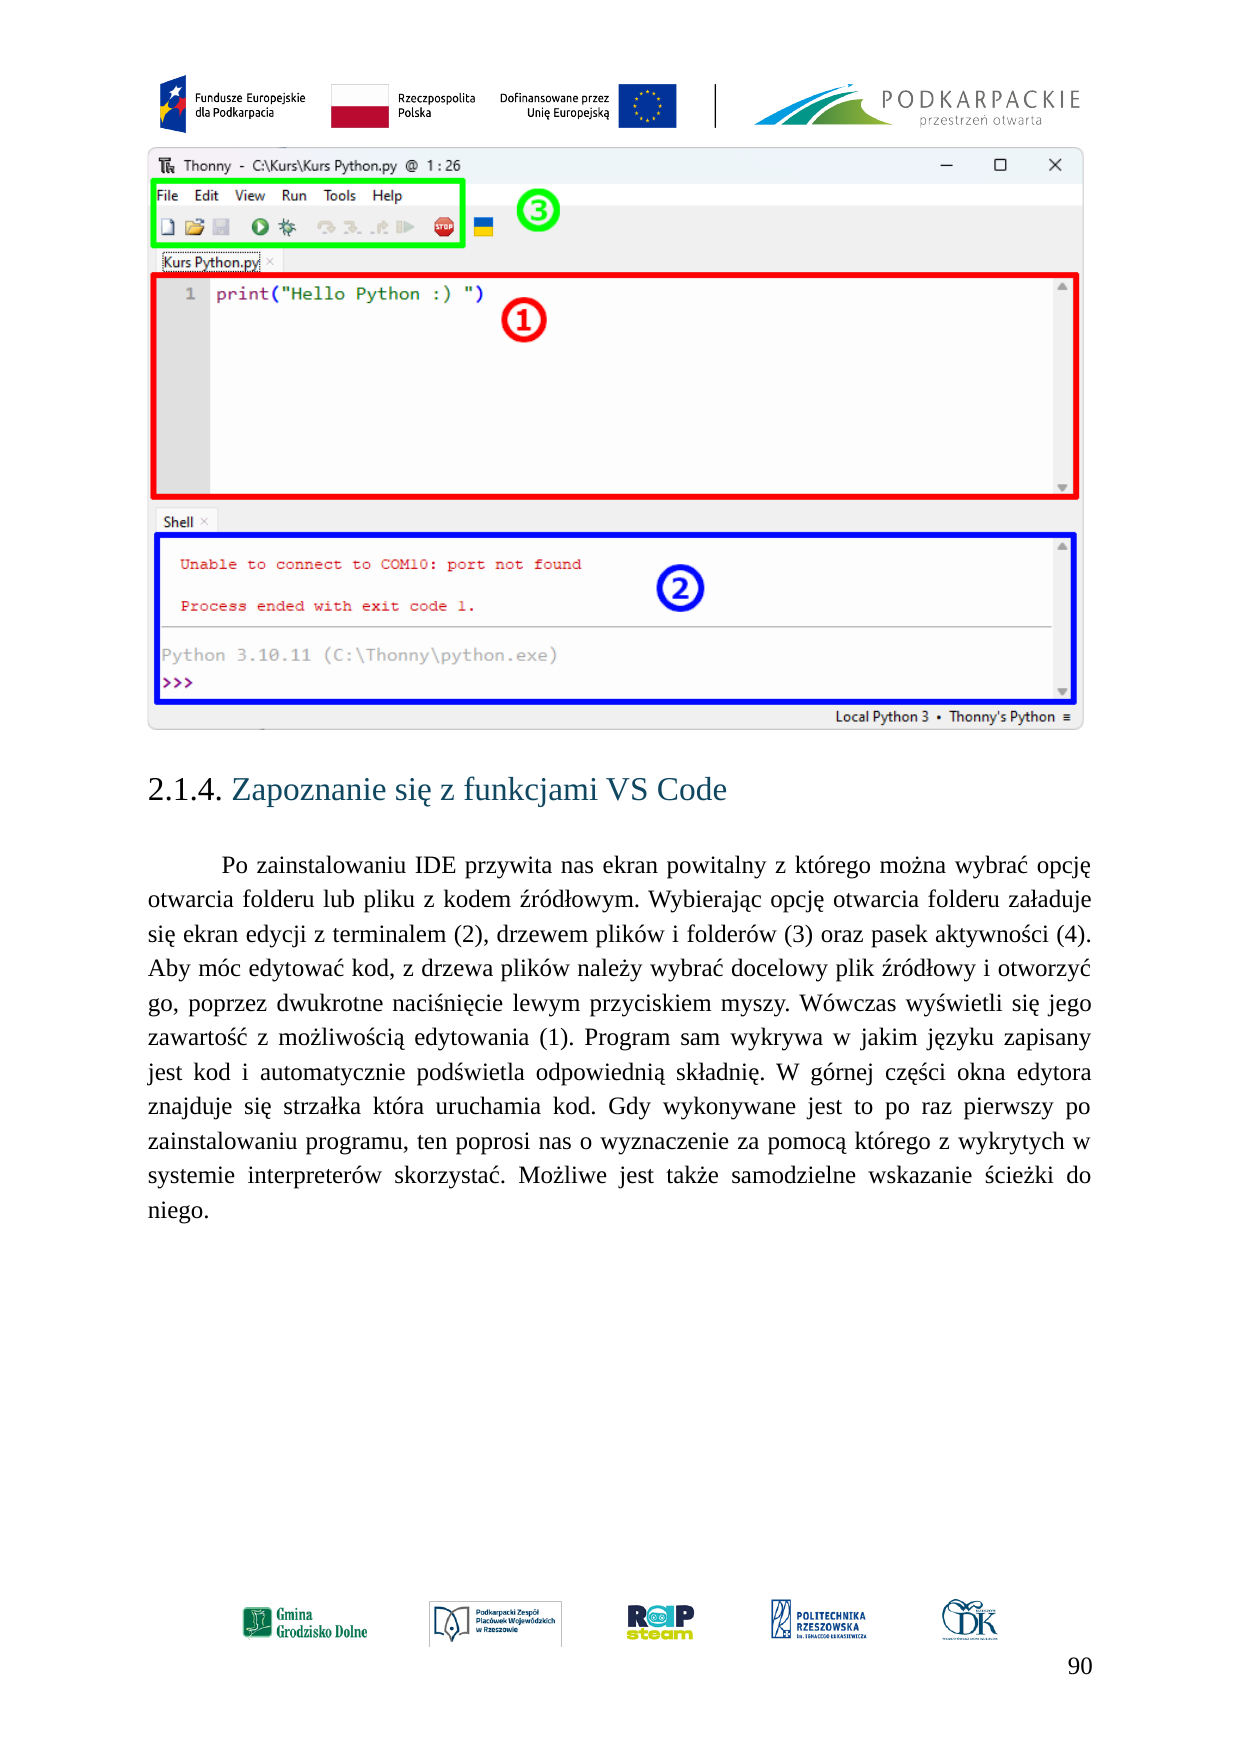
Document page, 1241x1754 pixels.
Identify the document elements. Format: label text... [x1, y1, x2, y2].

text Po zainstalowaniu IDE przywita nas ekran powitalny z którego można wybrać opcję otwarcia folderu lub pliku z kodem źródłowym. Wybierając opcję otwarcia folderu załaduje się ekran edycji z terminalem (2), drzewem plików i folderów (3) oraz pasek aktywności (4). Aby móc edytować kod, z drzewa plików należy wybrać docelowy plik źródłowy i otworzyć go, poprzez dwukrotne naciśnięcie lewym przyciskiem myszy. Wówczas wyświetli się jego zawartość z możliwością edytowania (1). Program sam wykrywa w jakim języku zapisany jest kod i automatycznie podświetla odpowiednią składnię. W górnej części okna edytora znajduje się strzałka która uruchamia kod. Gdy wykonywane jest to po raz pierwszy po zainstalowaniu programu, ten poprosi nas o wyznaczenie za pomocą którego z wykrytych w systemie interpreterów skorzystać. Możliwe jest także samodzielne wskazanie ścieżki do niego. [148, 850, 1092, 1223]
picture [147, 60, 1093, 730]
picture [242, 1585, 998, 1652]
subtitle Zapoznanie się z funkcjami VS Code [148, 769, 1092, 808]
